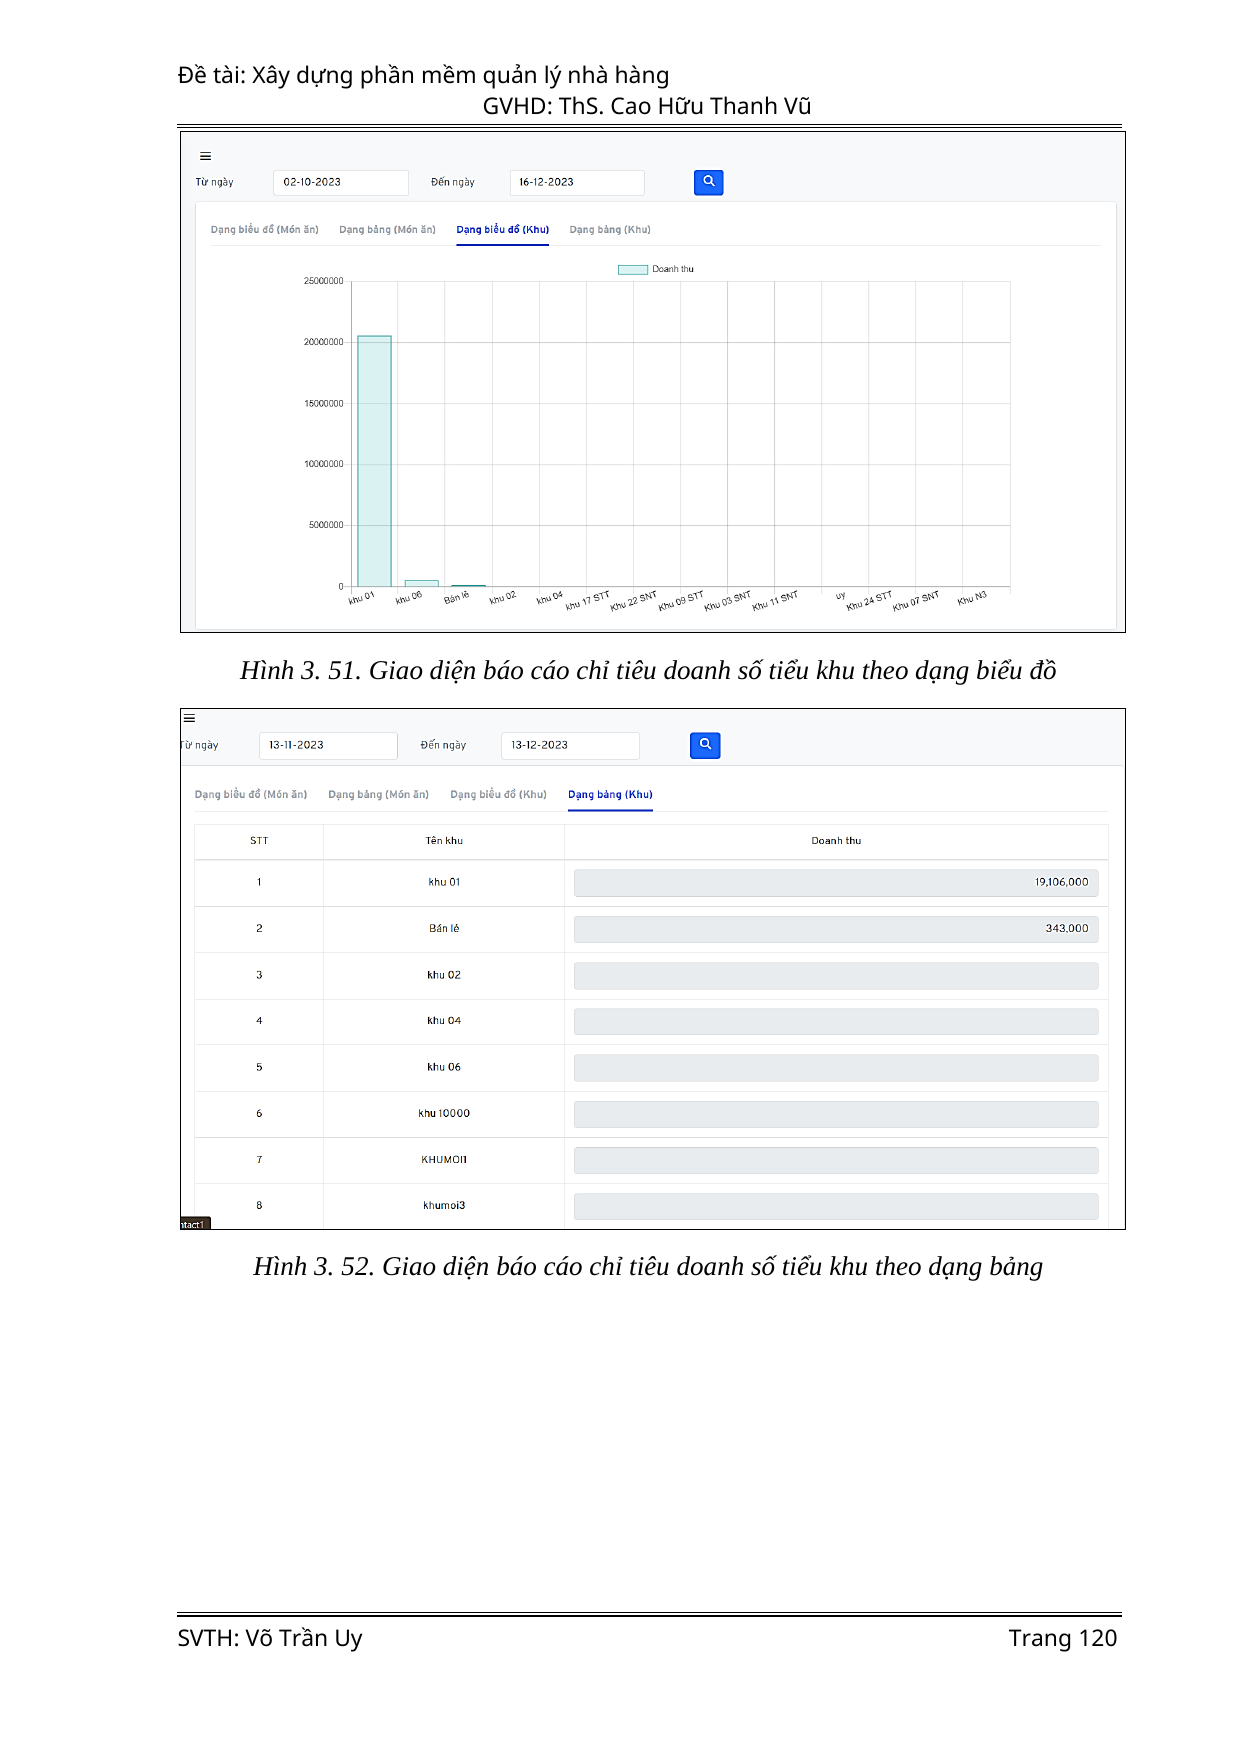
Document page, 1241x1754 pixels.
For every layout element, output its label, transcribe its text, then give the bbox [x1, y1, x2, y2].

picture [181, 132, 1125, 632]
text Hình 3. 52. Giao diện báo cáo chỉ tiêu doanh số tiểu khu theo dạng bảng [177, 1250, 1122, 1281]
picture [181, 709, 1125, 1229]
text Hình 3. 51. Giao diện báo cáo chỉ tiêu doanh số tiểu khu theo dạng biểu đồ [177, 654, 1122, 685]
